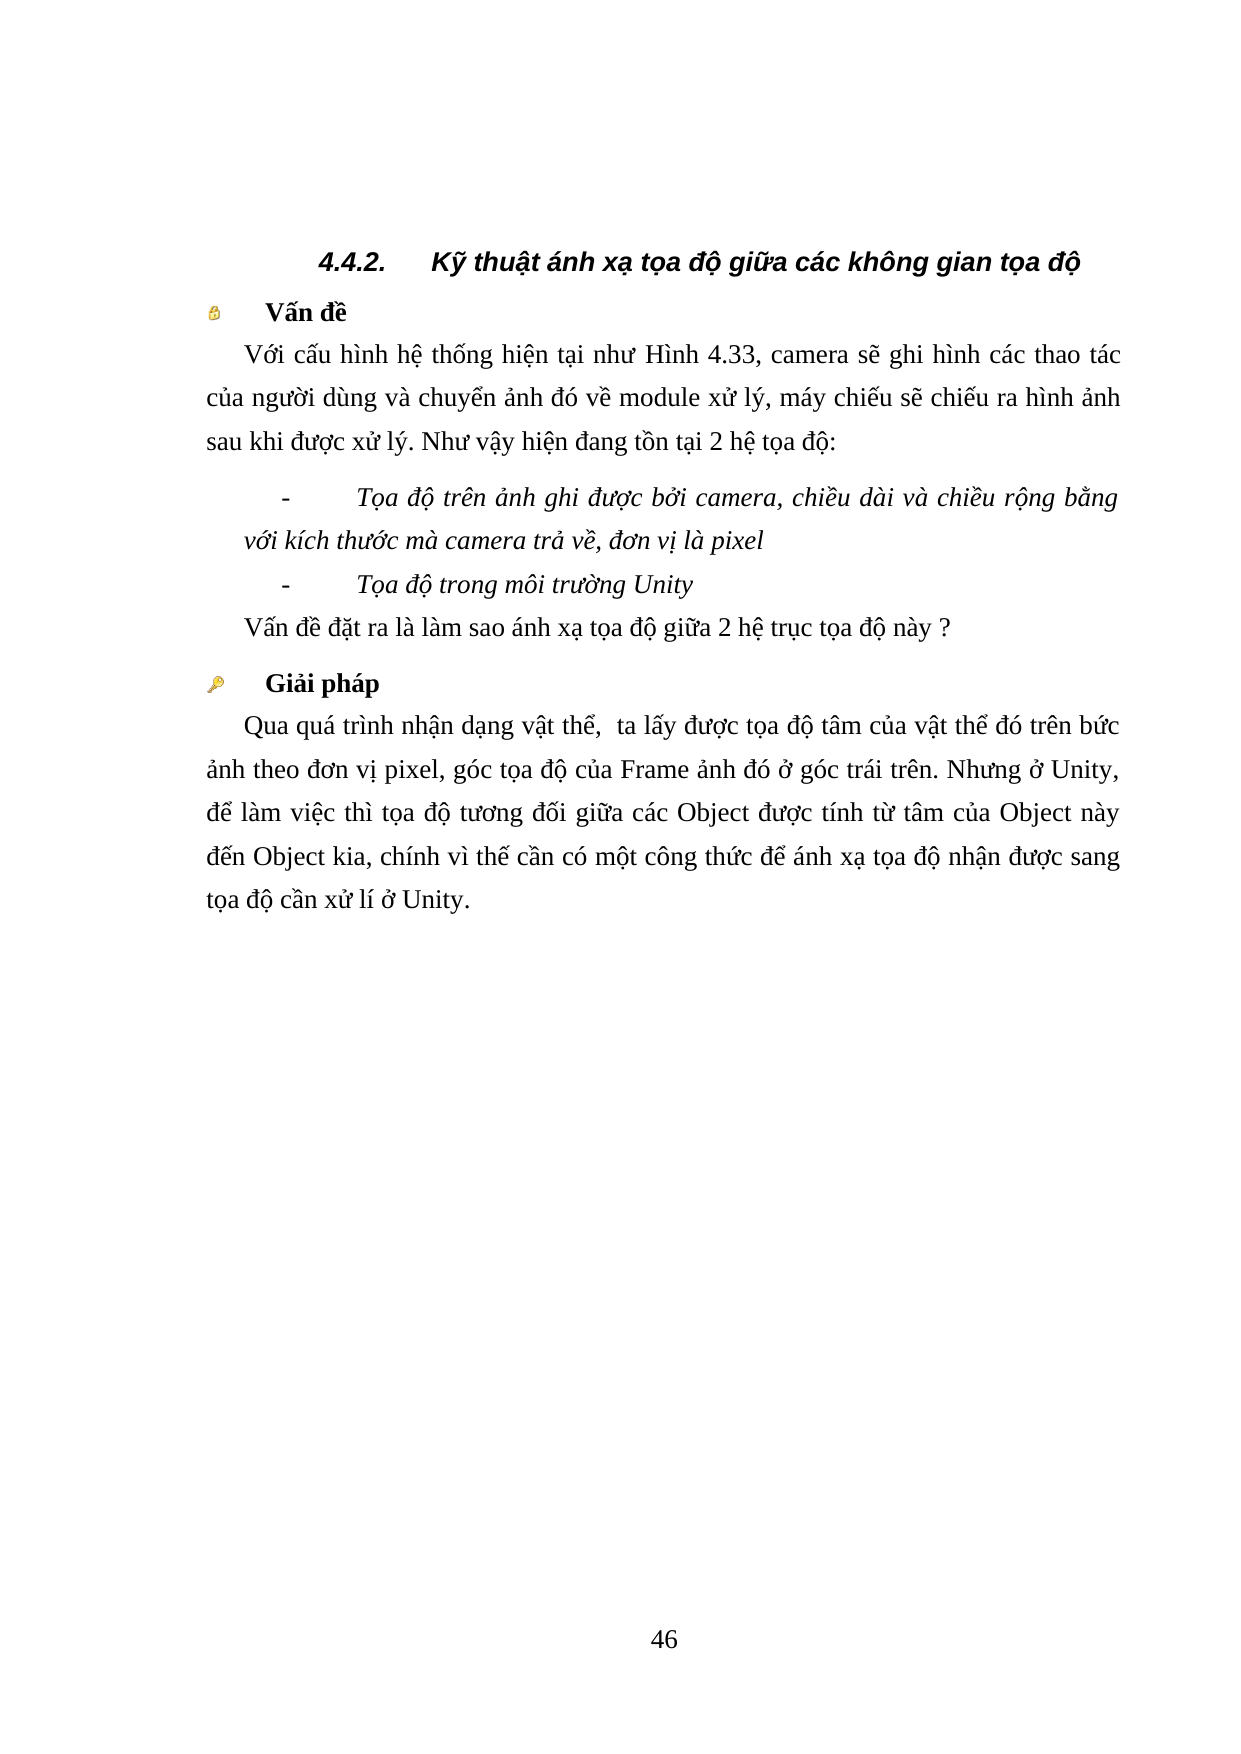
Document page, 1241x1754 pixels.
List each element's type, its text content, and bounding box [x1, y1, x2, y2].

text Vấn đề [206, 296, 1122, 327]
picture [207, 676, 224, 693]
subtitle Tọa độ trong môi trường Unity [244, 568, 1122, 599]
text Vấn đề đặt ra là làm sao ánh xạ tọa độ giữa 2 hệ trục tọa độ này ? [206, 611, 1122, 643]
picture [207, 304, 221, 321]
text Qua quá trình nhận dạng vật thể, ta lấy được tọa độ tâm của vật thể đó trên bức ảnh theo đơn vị pixel, góc tọa độ của Frame ảnh đó ở góc trái trên. Nhưng ở Unity, để làm việc thì tọa độ tương đối giữa các Object được tính từ tâm của Object này đến Object kia, chính vì thế cần có một công thức để ánh xạ tọa độ nhận được sang tọa độ cần xử lí ở Unity. [206, 709, 1122, 915]
text Giải pháp [206, 667, 1122, 699]
subtitle Kỹ thuật ánh xạ tọa độ giữa các không gian tọa độ [281, 246, 1122, 277]
subtitle Tọa độ trên ảnh ghi được bởi camera, chiều dài và chiều rộng bằng với kích thước mà camera trả về, đơn vị là pixel [244, 481, 1122, 556]
